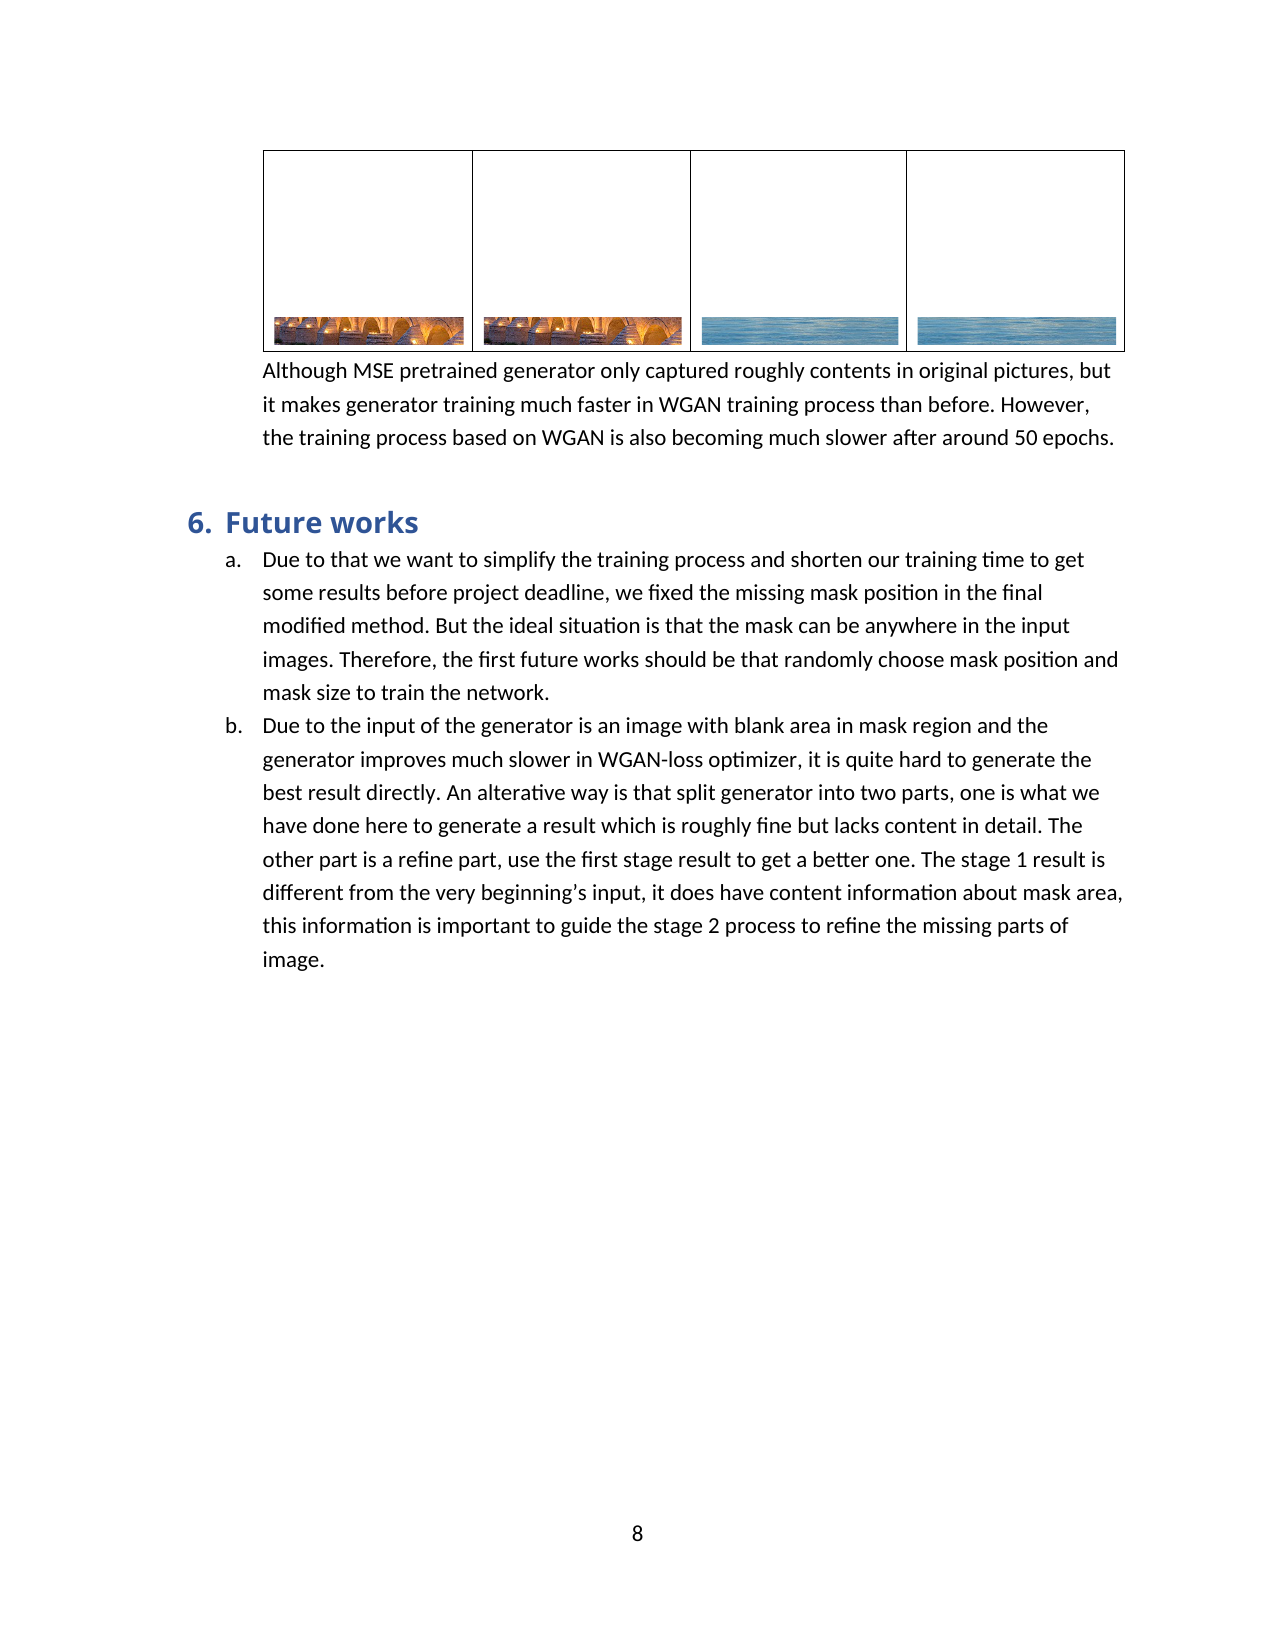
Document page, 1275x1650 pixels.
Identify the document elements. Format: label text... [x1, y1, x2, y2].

text Future works [187, 507, 1125, 541]
list Due to that we want to simplify the training process and shorten our training time to get some results before project deadline, we fixed the missing mask position in the final modified method. But the ideal situation is that the mask can be anywhere in the input images. Therefore, the first future works should be that randomly choose mask position and mask size to train the network. [225, 541, 1125, 707]
list Due to the input of the generator is an image with blank area in mask region and the generator improves much slower in WGAN-loss optimizer, it is quite hard to generate the best result directly. An alterative way is that split generator into two parts, one is what we have done here to generate a result which is roughly fine but lacks content in detail. The other part is a refine part, use the first stage result to get a better one. The stage 1 result is different from the very beginning’s input, it does have content information about mask area, this information is important to guide the stage 2 process to refine the missing parts of image. [225, 707, 1125, 974]
picture [917, 317, 1117, 345]
picture [701, 317, 899, 345]
table_cell [473, 151, 690, 351]
table_cell [691, 151, 906, 351]
table_cell [264, 151, 472, 351]
picture [274, 317, 464, 345]
table_cell [907, 151, 1124, 351]
list Although MSE pretrained generator only captured roughly contents in original pictures, but it makes generator training much faster in WGAN training process than before. However, the training process based on WGAN is also becoming much slower after around 50 epochs. [262, 352, 1125, 452]
picture [483, 317, 682, 345]
